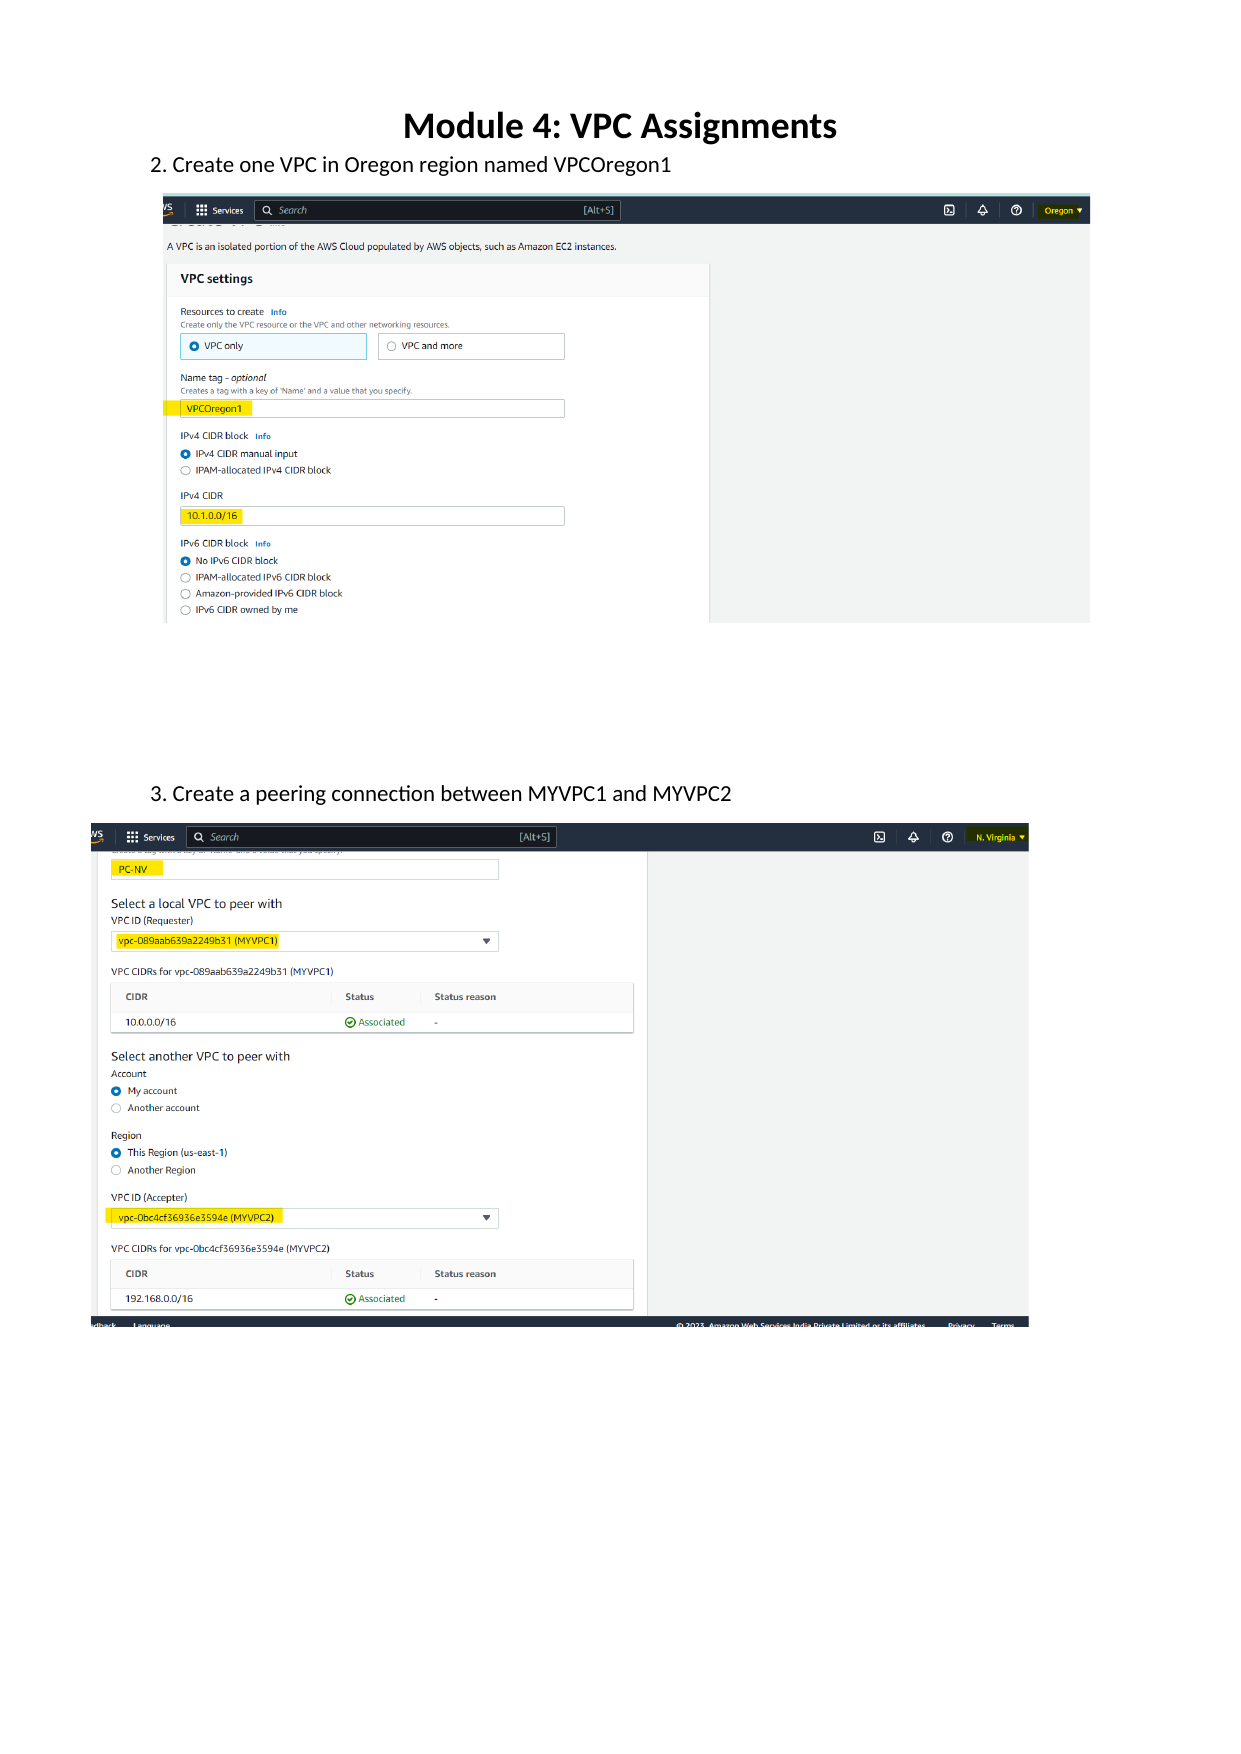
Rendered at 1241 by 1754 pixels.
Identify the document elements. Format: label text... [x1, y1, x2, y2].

picture [91, 823, 1032, 1327]
picture [150, 193, 1091, 623]
text 3. Create a peering connection between MYVPC1 and MYVPC2 [150, 779, 1090, 807]
text 2. Create one VPC in Oregon region named VPCOregon1 [150, 150, 1090, 178]
